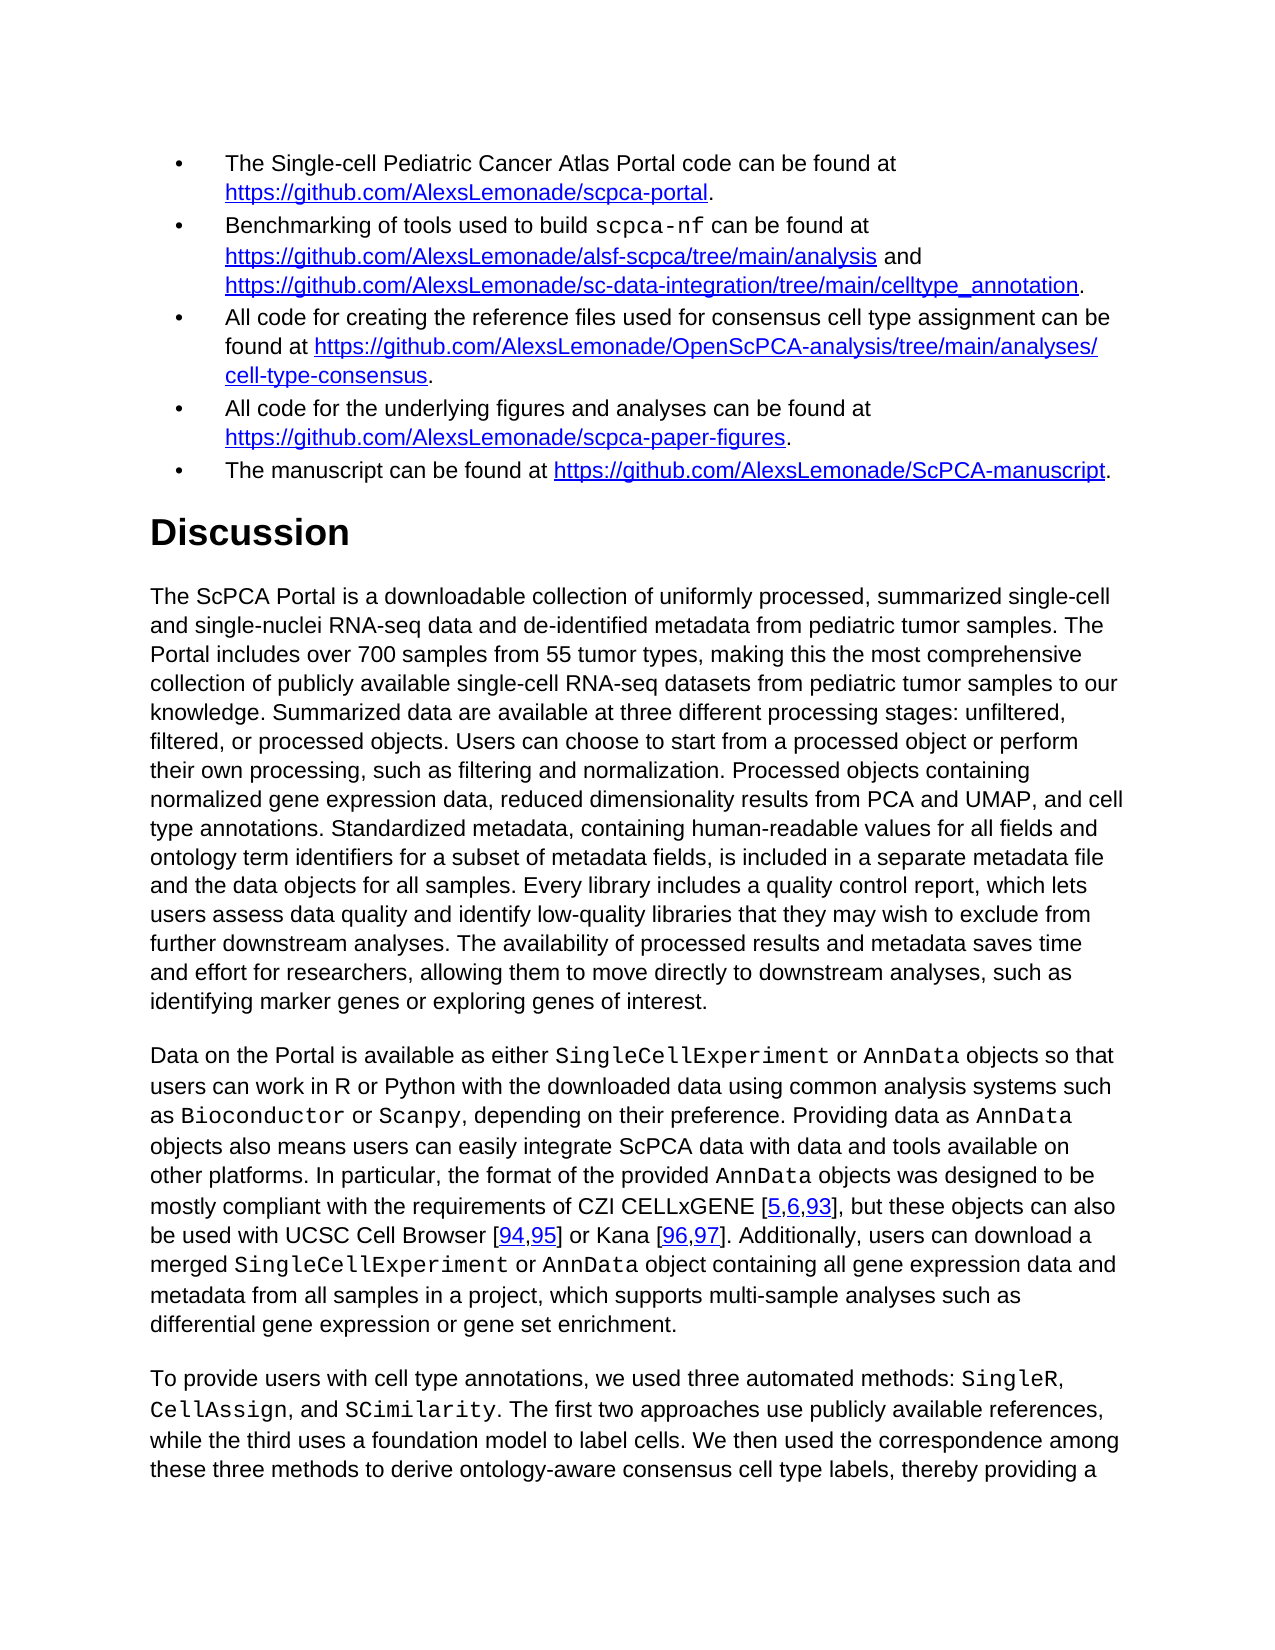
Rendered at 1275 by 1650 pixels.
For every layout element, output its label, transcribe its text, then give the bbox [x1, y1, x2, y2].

subtitle Discussion [150, 511, 1125, 554]
list Benchmarking of tools used to build scpca-nf can be found at https://github.com/AlexsLemonade/alsf-scpca/tree/main/analysis and https://github.com/AlexsLemonade/sc-data-integration/tree/main/celltype_annotation. [175, 212, 1125, 298]
text Data on the Portal is available as either SingleCellExperiment or AnnData objects so that users can work in R or Python with the downloaded data using common analysis systems such as Bioconductor or Scanpy, depending on their preference. Providing data as AnnData objects also means users can easily integrate ScPCA data with data and tools available on other platforms. In particular, the format of the provided AnnData objects was designed to be mostly compliant with the requirements of CZI CELLxGENE [5,6,93], but these objects can also be used with UCSC Cell Browser [94,95] or Kana [96,97]. Additionally, users can download a merged SingleCellExperiment or AnnData object containing all gene expression data and metadata from all samples in a project, which supports multi-sample analyses such as differential gene expression or gene set enrichment. [150, 1042, 1125, 1337]
text The ScPCA Portal is a downloadable collection of uniformly processed, summarized single-cell and single-nuclei RNA-seq data and de-identified metadata from pediatric tumor samples. The Portal includes over 700 samples from 55 tumor types, making this the most comprehensive collection of publicly available single-cell RNA-seq datasets from pediatric tumor samples to our knowledge. Summarized data are available at three different processing stages: unfiltered, filtered, or processed objects. Users can choose to start from a processed object or perform their own processing, such as filtering and normalization. Processed objects containing normalized gene expression data, reduced dimensionality results from PCA and UMAP, and cell type annotations. Standardized metadata, containing human-readable values for all fields and ontology term identifiers for a subset of metadata fields, is included in a separate metadata file and the data objects for all samples. Every library includes a quality control report, which lets users assess data quality and identify low-quality libraries that they may wish to exclude from further downstream analyses. The availability of processed results and metadata saves time and effort for researchers, allowing them to move directly to downstream analyses, such as identifying marker genes or exploring genes of interest. [150, 583, 1125, 1015]
list All code for creating the reference files used for consensus cell type assignment can be found at https://github.com/AlexsLemonade/OpenScPCA-analysis/tree/main/analyses/cell-type-consensus. [175, 304, 1125, 388]
list All code for the underlying figures and analyses can be found at https://github.com/AlexsLemonade/scpca-paper-figures. [175, 395, 1125, 450]
list The Single-cell Pediatric Cancer Atlas Portal code can be found at https://github.com/AlexsLemonade/scpca-portal. [175, 150, 1125, 205]
list The manuscript can be found at https://github.com/AlexsLemonade/ScPCA-manuscript. [175, 457, 1125, 483]
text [150, 1365, 1125, 1482]
